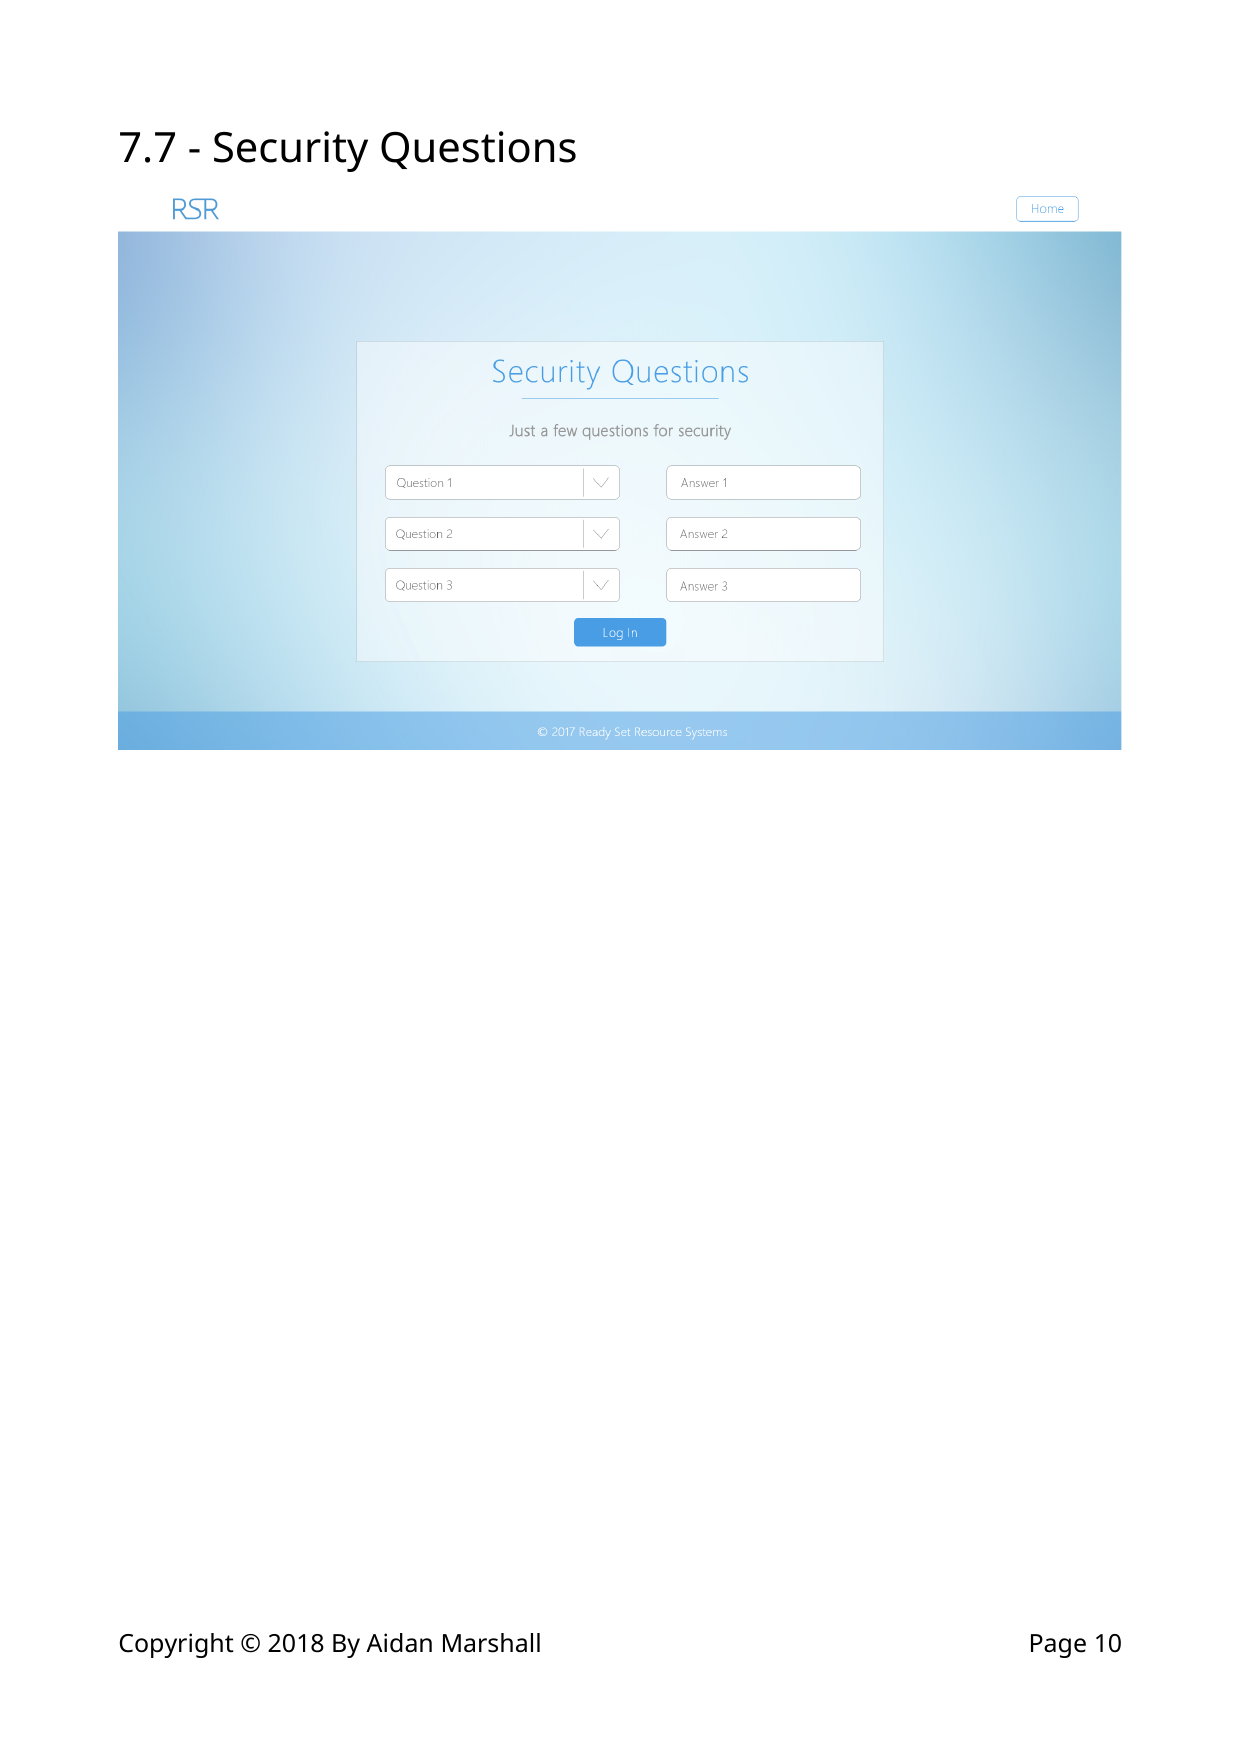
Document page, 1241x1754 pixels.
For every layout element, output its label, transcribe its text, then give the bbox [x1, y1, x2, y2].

picture [118, 186, 1122, 750]
subtitle 7.7 - Security Questions [118, 118, 1122, 175]
